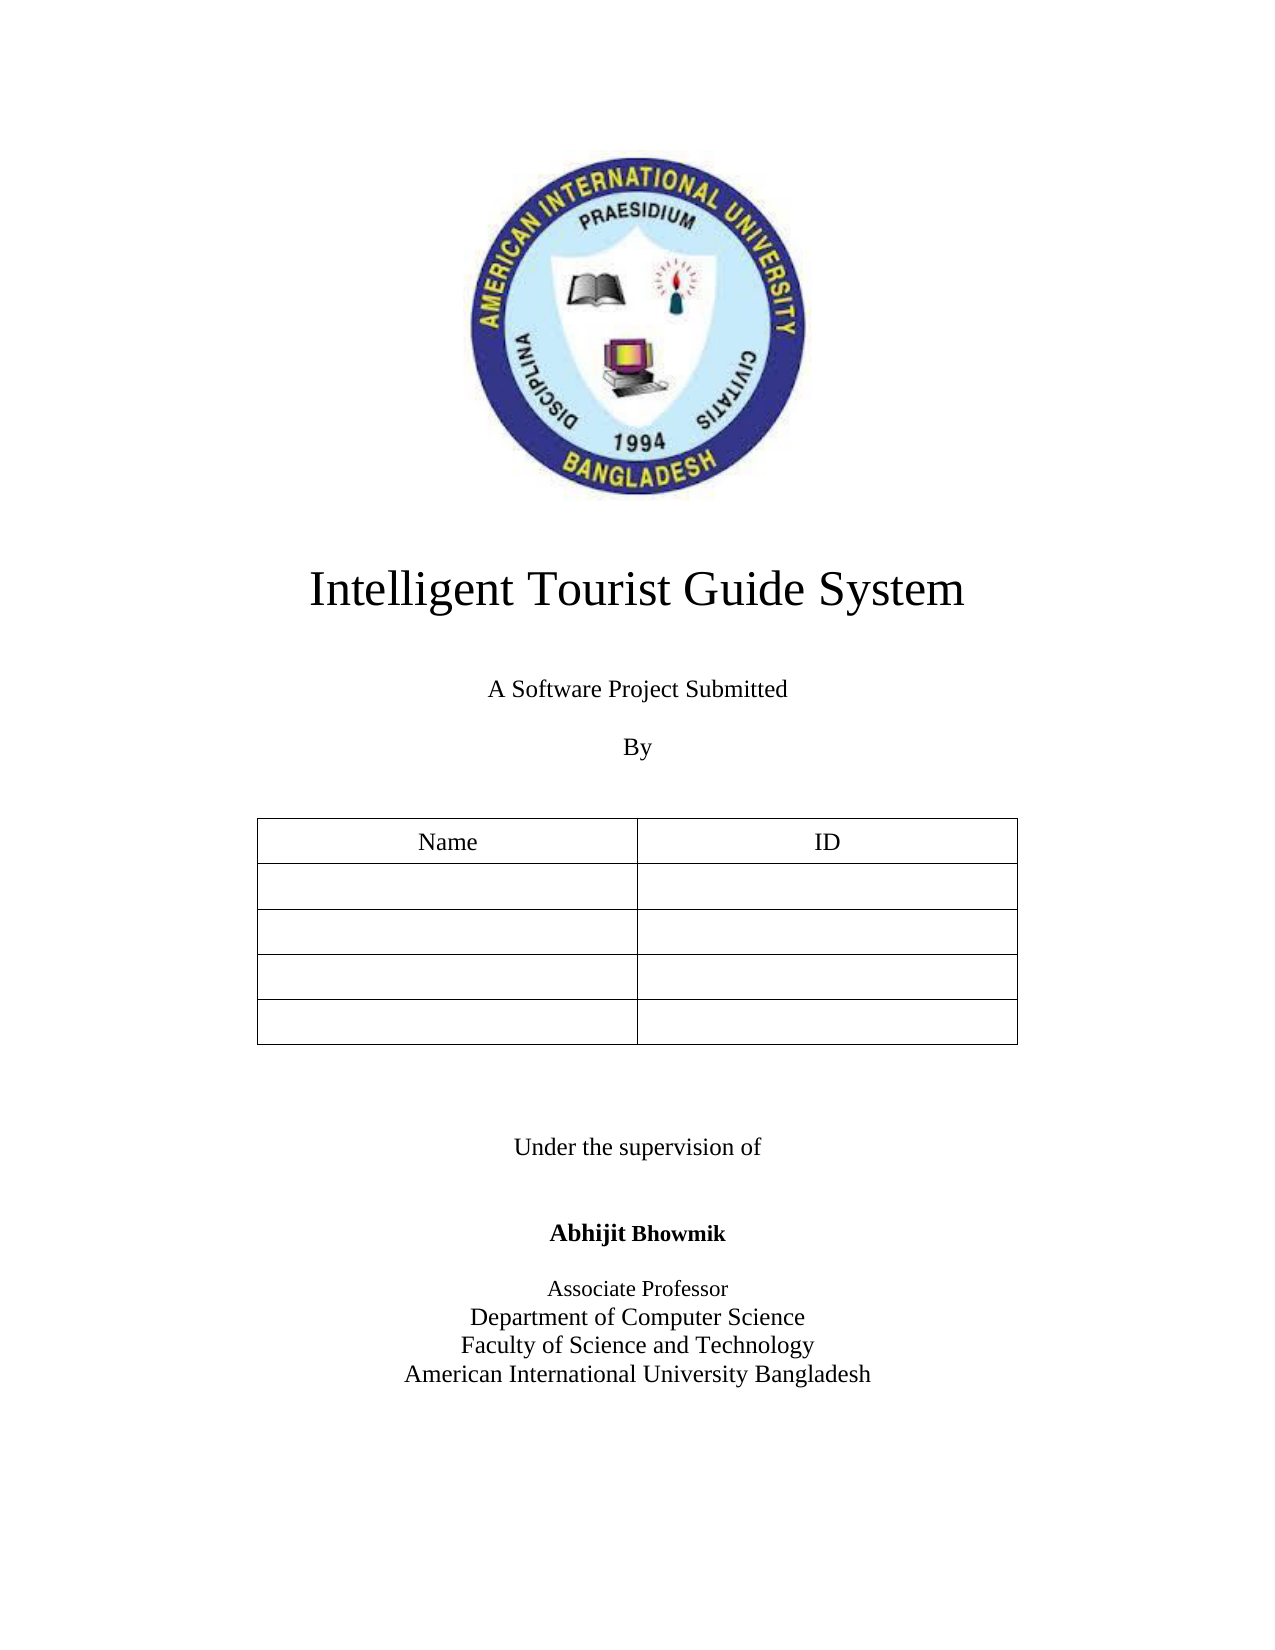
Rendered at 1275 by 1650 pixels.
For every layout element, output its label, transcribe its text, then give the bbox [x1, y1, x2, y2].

text Associate Professor [150, 1275, 1125, 1302]
table_header ID [638, 819, 1017, 863]
text A Software Project Submitted [150, 674, 1125, 703]
table_cell [638, 864, 1017, 908]
table_cell [258, 1000, 637, 1044]
text Faculty of Science and Technology [150, 1331, 1125, 1359]
text Under the supervision of [150, 1132, 1125, 1160]
table_cell [638, 1000, 1017, 1044]
table_cell [638, 955, 1017, 999]
table_cell [638, 910, 1017, 954]
table_header Name [258, 819, 637, 863]
text Intelligent Tourist Guide System [150, 559, 1125, 617]
text Department of Computer Science [150, 1302, 1125, 1331]
table_cell [258, 910, 637, 954]
table_cell [258, 955, 637, 999]
table_cell [258, 864, 637, 908]
text Abhijit Bhowmik [150, 1218, 1125, 1247]
text By [150, 732, 1125, 760]
text American International University Bangladesh [150, 1359, 1125, 1388]
